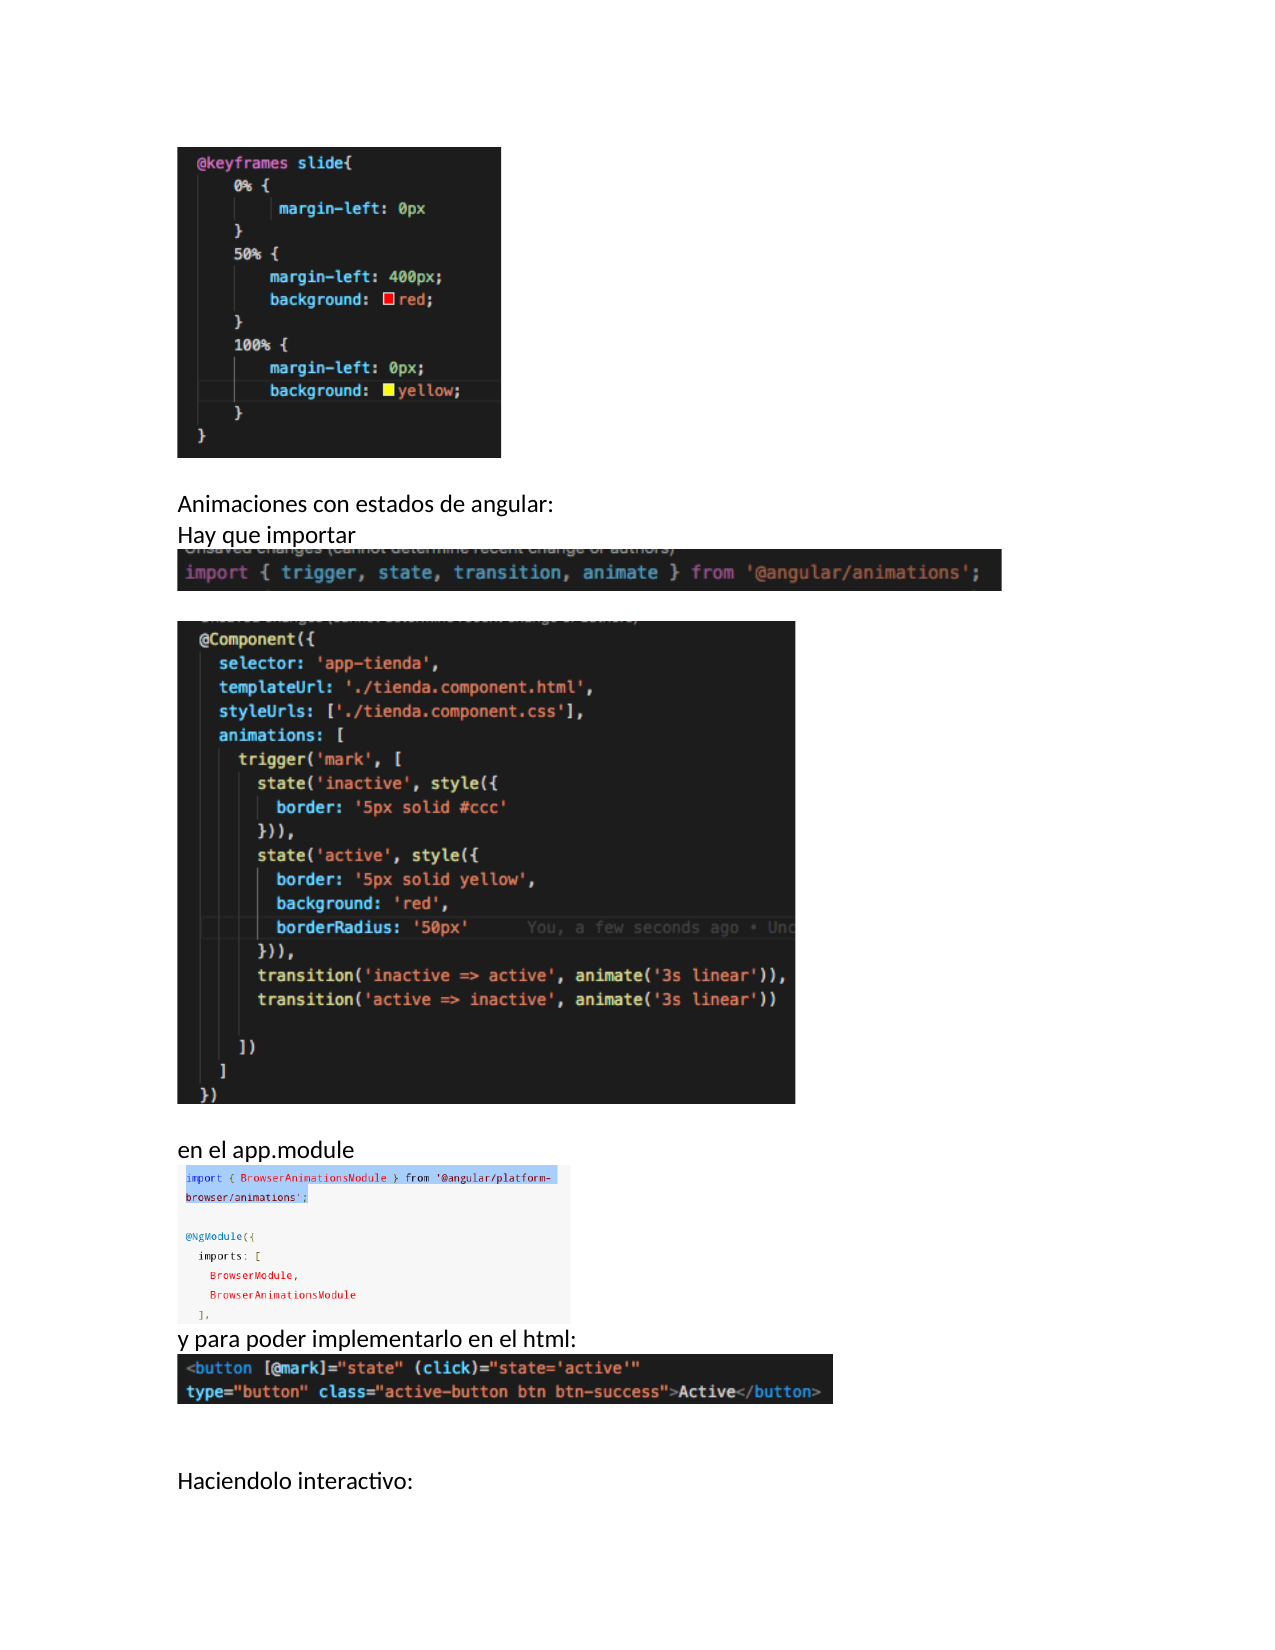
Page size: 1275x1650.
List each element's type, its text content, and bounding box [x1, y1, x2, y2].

picture [177, 621, 796, 1104]
text y para poder implementarlo en el html: [177, 1324, 1098, 1354]
text Animaciones con estados de angular: [177, 488, 1098, 519]
picture [177, 1354, 833, 1404]
text Hay que importar [177, 519, 1098, 549]
text en el app.module [177, 1134, 1098, 1165]
picture [177, 1165, 571, 1324]
text Haciendolo interactivo: [177, 1465, 1098, 1496]
picture [177, 549, 1002, 591]
picture [177, 147, 502, 458]
